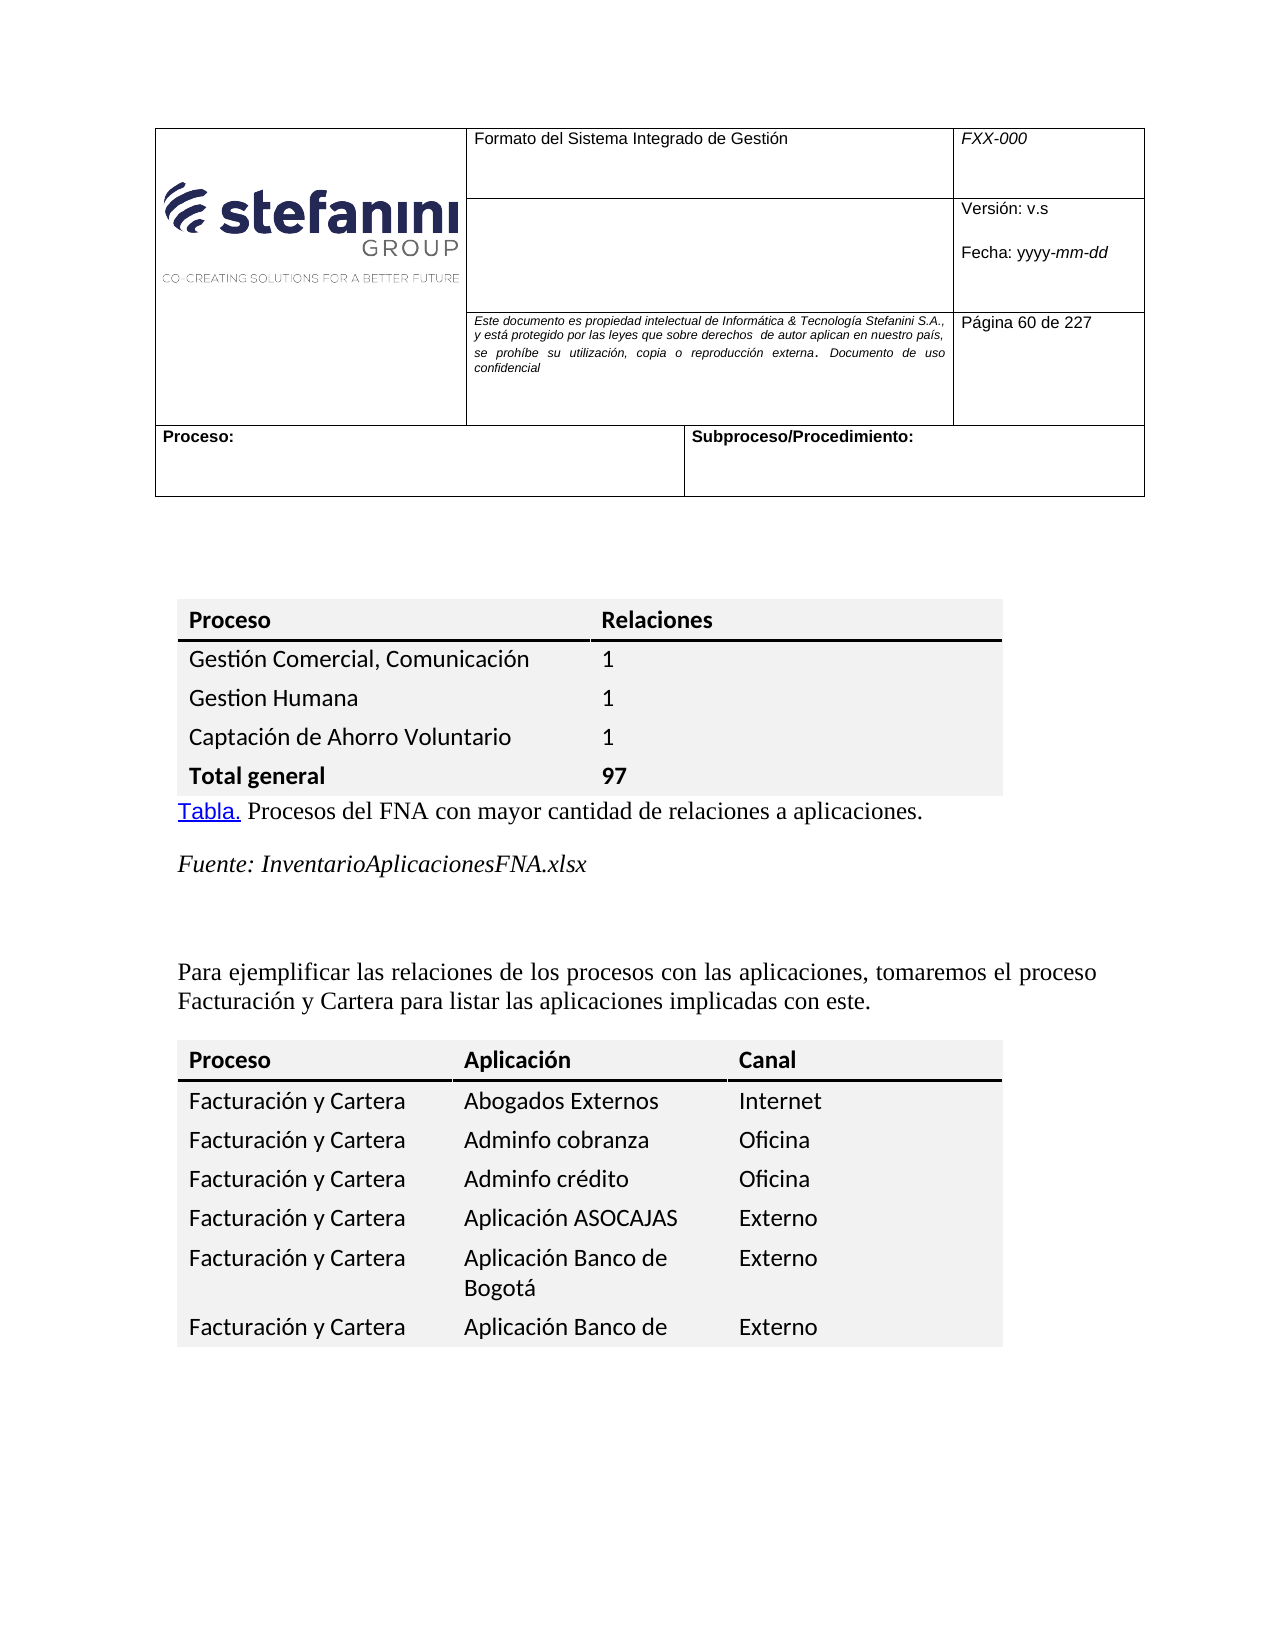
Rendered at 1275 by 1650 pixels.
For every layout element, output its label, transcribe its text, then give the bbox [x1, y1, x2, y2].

table_cell Facturación y Cartera [178, 1160, 452, 1198]
table_header Canal [728, 1041, 1002, 1078]
table_header Proceso [178, 1041, 452, 1078]
text Tabla. Procesos del FNA con mayor cantidad de relaciones a aplicaciones. [177, 796, 1098, 824]
table_cell Oficina [728, 1160, 1002, 1198]
table_cell Oficina [728, 1121, 1002, 1159]
table_cell Externo [728, 1199, 1002, 1237]
table_cell Externo [728, 1308, 1002, 1346]
table_cell Adminfo crédito [453, 1160, 727, 1198]
table_cell 1 [591, 642, 1002, 677]
table_cell Internet [728, 1082, 1002, 1120]
table_header Aplicación [453, 1041, 727, 1078]
table_cell Facturación y Cartera [178, 1121, 452, 1159]
table_header Relaciones [591, 600, 1002, 638]
picture [162, 182, 460, 286]
table_cell 97 [591, 757, 1002, 795]
text Fuente: InventarioAplicacionesFNA.xlsx [177, 849, 1098, 878]
table_cell 1 [591, 679, 1002, 717]
table_cell Aplicación ASOCAJAS [453, 1199, 727, 1237]
table_cell Adminfo cobranza [453, 1121, 727, 1159]
table_header Proceso [178, 600, 590, 638]
table_cell Abogados Externos [453, 1082, 727, 1120]
text Para ejemplificar las relaciones de los procesos con las aplicaciones, tomaremos el proceso Facturación y Cartera para listar las aplicaciones implicadas con este. [177, 957, 1098, 1014]
table_cell Aplicación Banco de Occidente [453, 1308, 727, 1346]
table_cell Facturación y Cartera [178, 1308, 452, 1346]
table_cell Facturación y Cartera [178, 1199, 452, 1237]
table_cell Total general [178, 757, 590, 795]
table_cell 1 [591, 718, 1002, 756]
table_cell Facturación y Cartera [178, 1082, 452, 1120]
table_cell Captación de Ahorro Voluntario [178, 718, 590, 756]
table_cell Gestion Humana [178, 679, 590, 717]
table_cell Externo [728, 1238, 1002, 1306]
table_cell Aplicación Banco de Bogotá [453, 1238, 727, 1306]
table_cell Gestión Comercial, Comunicación [178, 642, 590, 677]
table_cell Facturación y Cartera [178, 1238, 452, 1306]
